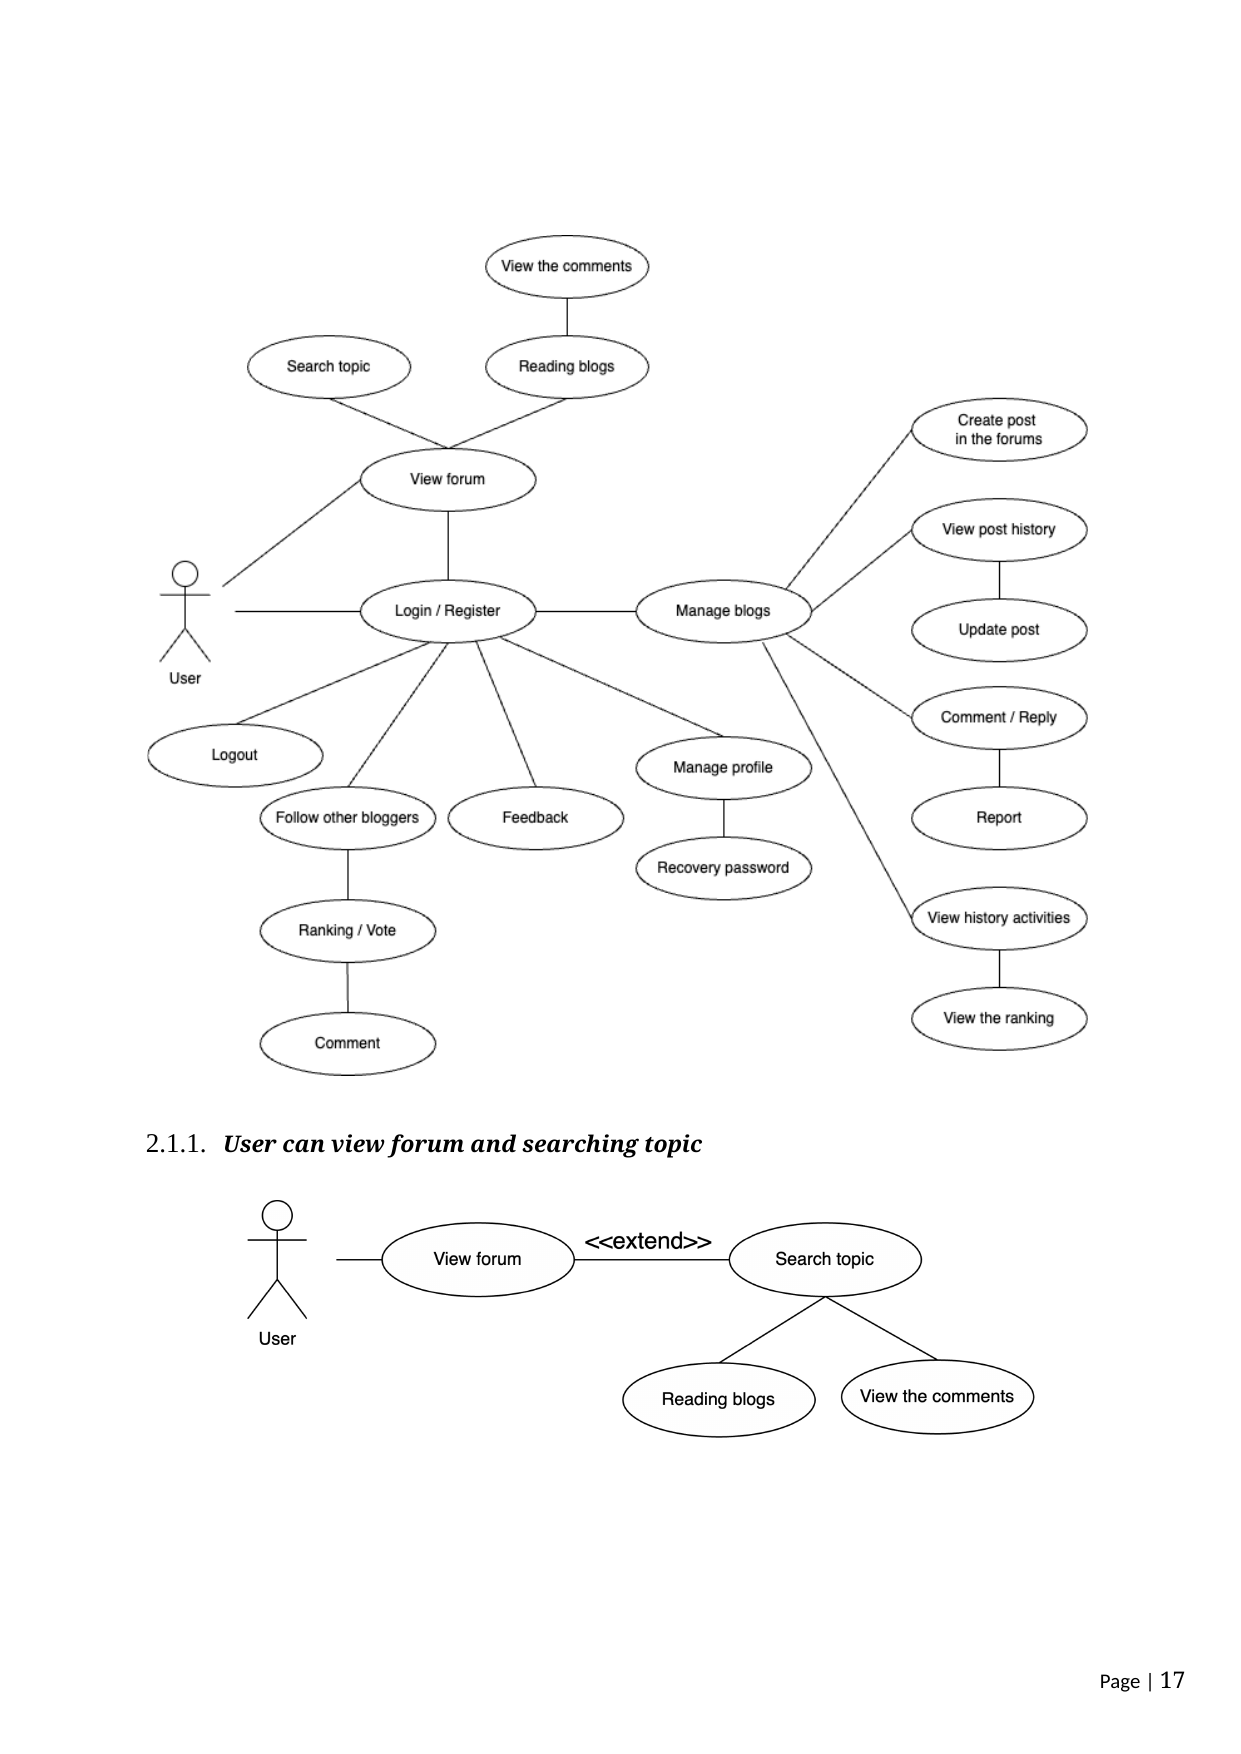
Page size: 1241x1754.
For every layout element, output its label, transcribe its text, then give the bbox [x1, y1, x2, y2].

picture [232, 1185, 1049, 1452]
picture [147, 235, 1088, 1076]
list User can view forum and searching topic [207, 1127, 1185, 1159]
